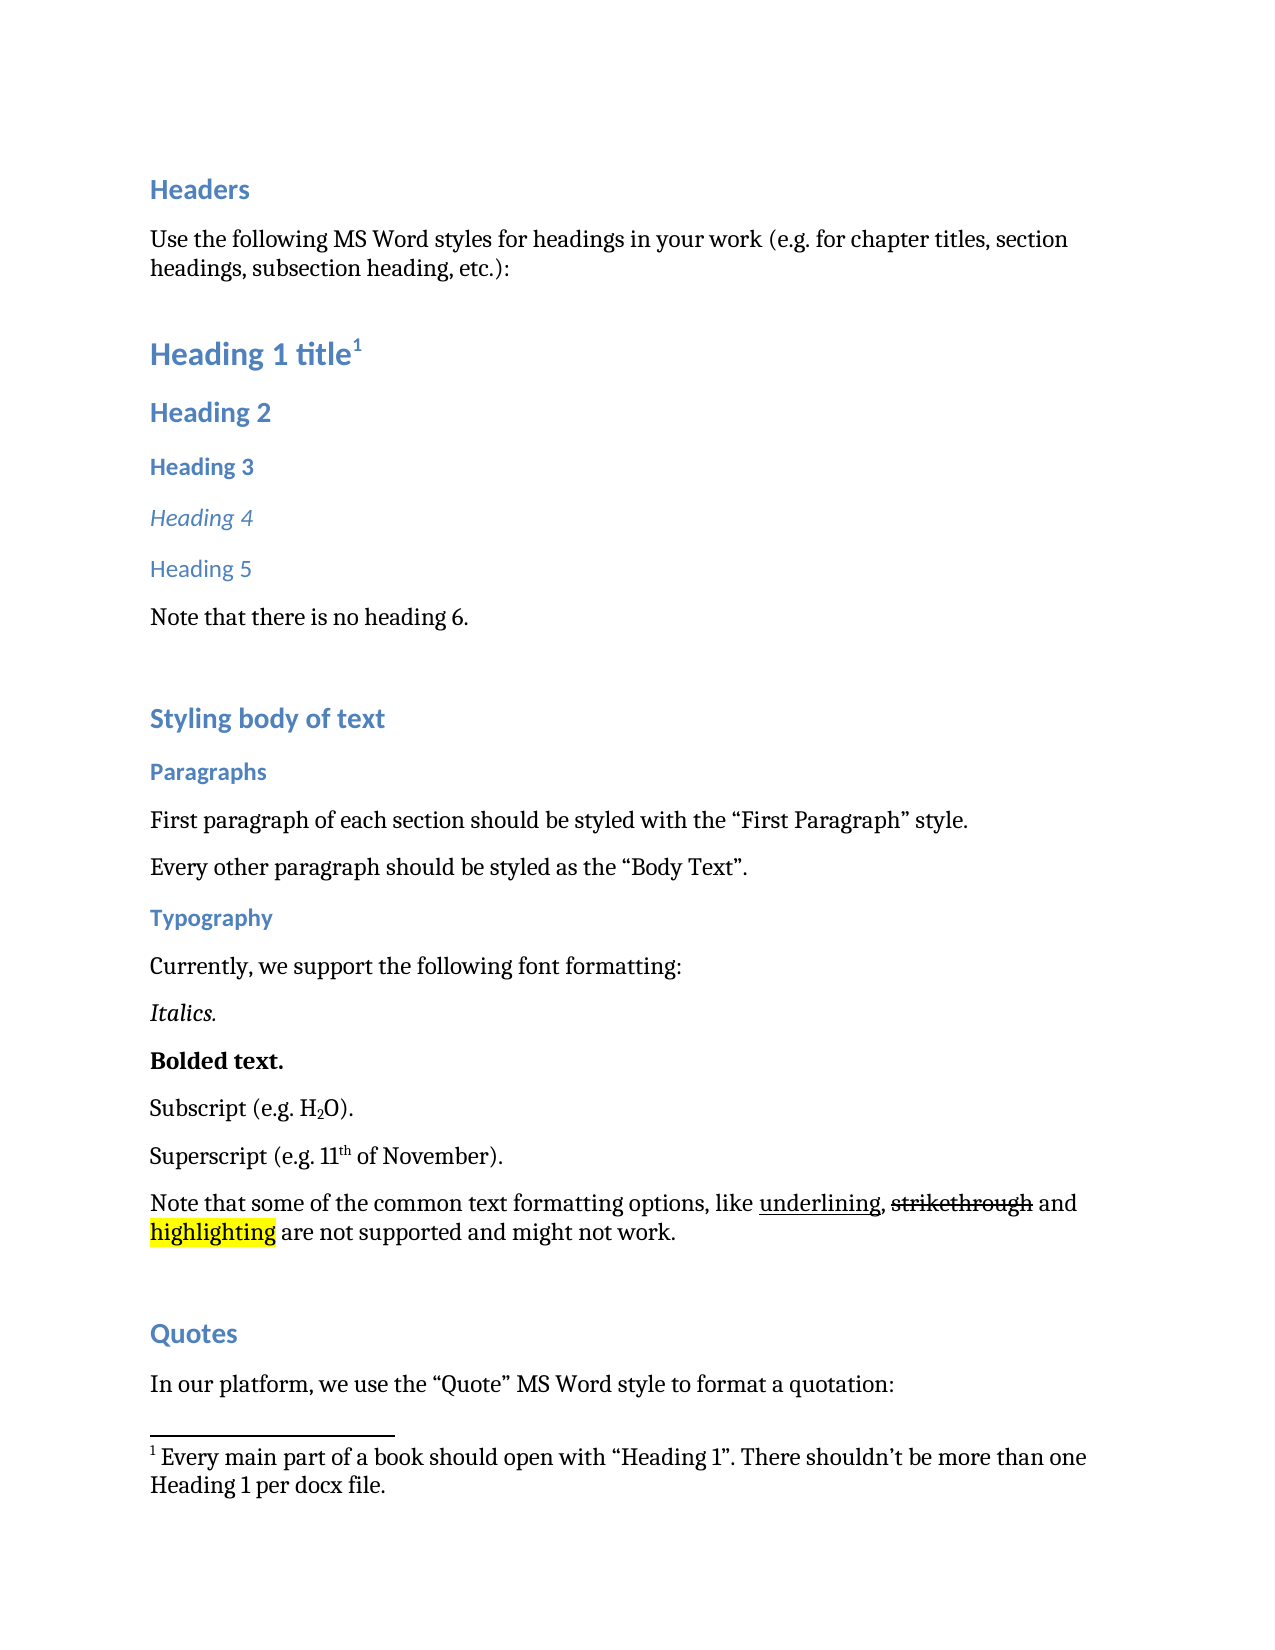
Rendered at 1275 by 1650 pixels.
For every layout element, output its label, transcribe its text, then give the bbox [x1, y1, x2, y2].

text First paragraph of each section should be styled with the “First Paragraph” style. [150, 806, 1125, 834]
text Use the following MS Word styles for headings in your work (e.g. for chapter titles, section headings, subsection heading, etc.): [150, 225, 1125, 283]
text Bolded text. [150, 1047, 1125, 1076]
subtitle Heading 5 [150, 553, 1125, 584]
subtitle Heading 4 [150, 502, 1125, 533]
text Note that there is no heading 6. [150, 603, 1125, 631]
subtitle Styling body of text [150, 700, 1125, 735]
text Every other paragraph should be styled as the “Body Text”. [150, 853, 1125, 882]
subtitle Heading 2 [150, 394, 1125, 430]
subtitle Headers [150, 171, 1125, 206]
subtitle Paragraphs [150, 756, 1125, 787]
subtitle Typography [150, 903, 1125, 933]
text Note that some of the common text formatting options, like underlining, strikethrough and highlighting are not supported and might not work. [150, 1189, 1125, 1247]
subtitle Heading 1 title [150, 333, 1125, 373]
subtitle Quotes [150, 1315, 1125, 1351]
text Subscript (e.g. H2O). [150, 1094, 1125, 1123]
text Currently, we support the following font formatting: [150, 952, 1125, 981]
text Superscript (e.g. 11th of November). [150, 1142, 1125, 1171]
subtitle Heading 3 [150, 451, 1125, 481]
text In our platform, we use the “Quote” MS Word style to format a quotation: [150, 1369, 1125, 1398]
text Italics. [150, 999, 1125, 1028]
